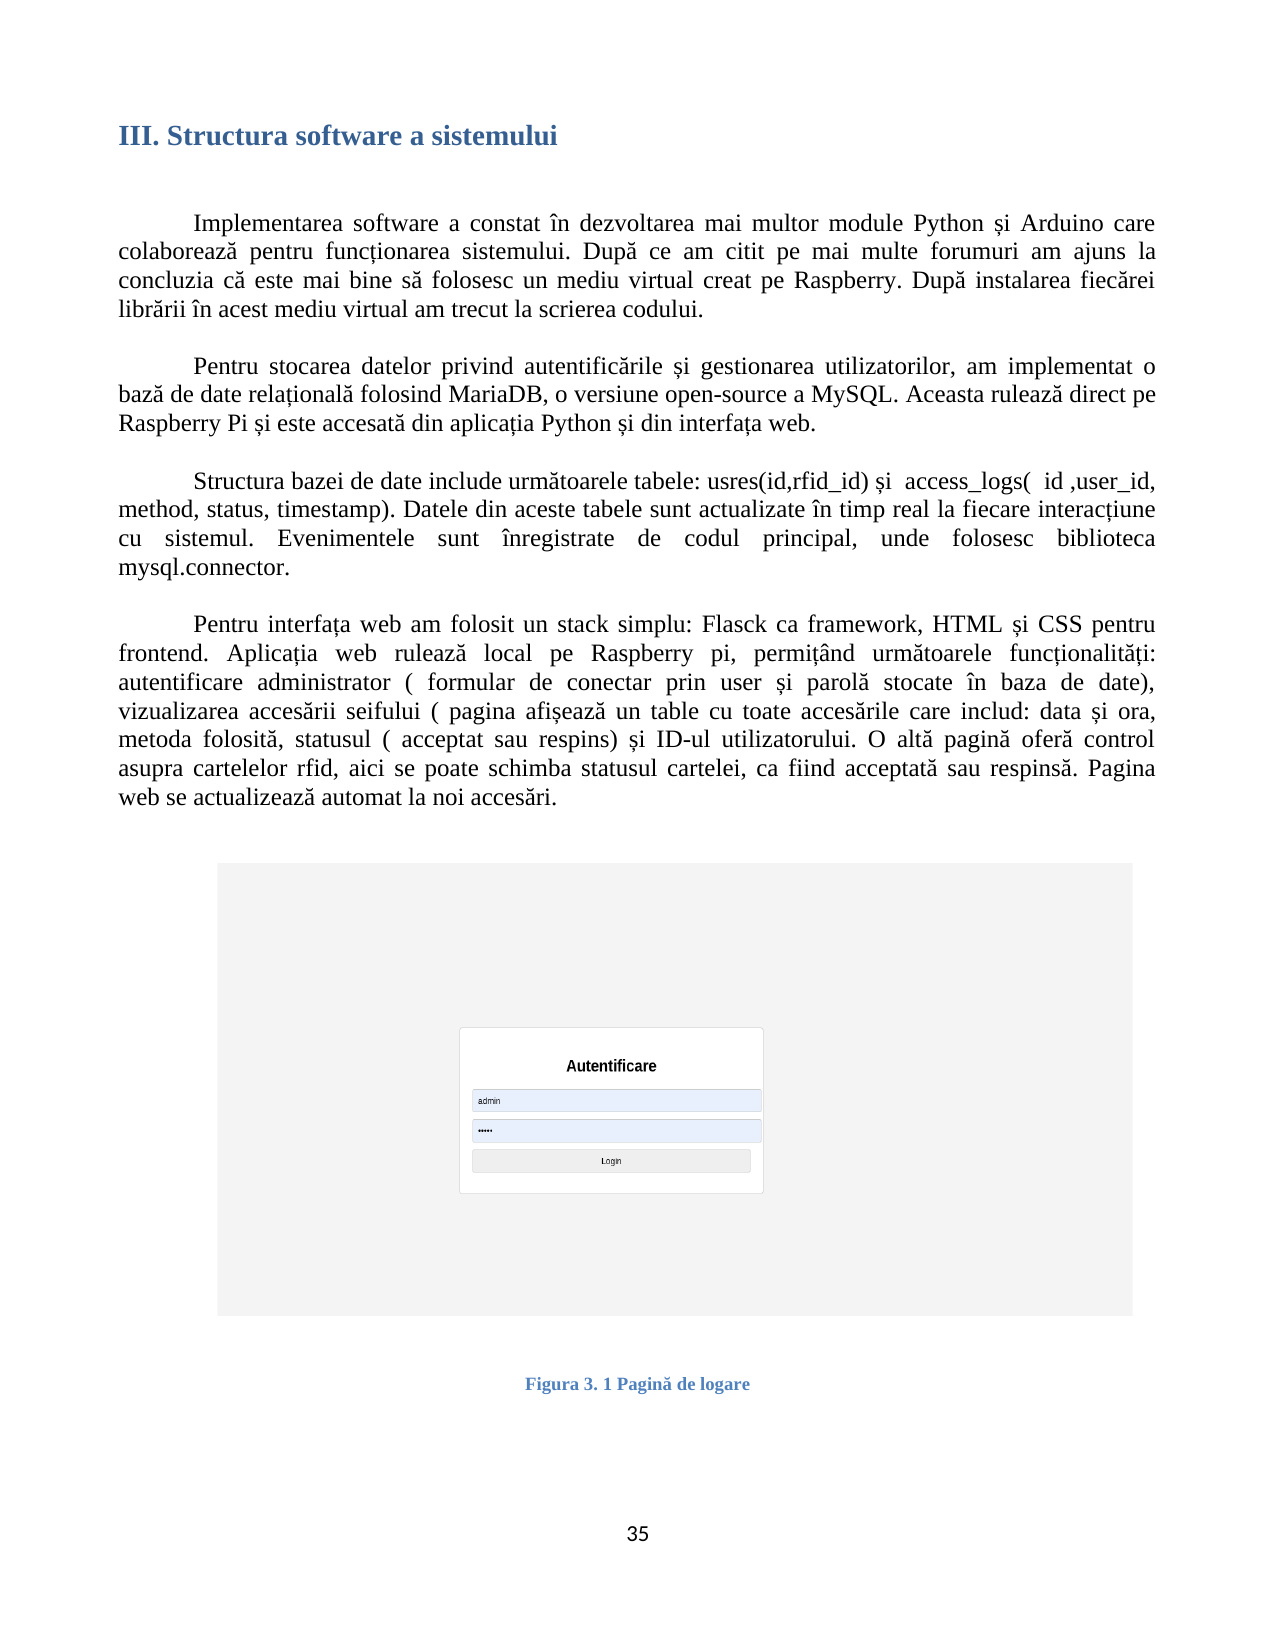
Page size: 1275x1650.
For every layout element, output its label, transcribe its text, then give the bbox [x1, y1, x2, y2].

text Structura bazei de date include următoarele tabele: usres(id,rfid_id) și access_logs( id ,user_id, method, status, timestamp). Datele din aceste tabele sunt actualizate în timp real la fiecare interacțiune cu sistemul. Evenimentele sunt înregistrate de codul principal, unde folosesc biblioteca mysql.connector. [118, 466, 1157, 581]
text Pentru stocarea datelor privind autentificările și gestionarea utilizatorilor, am implementat o bază de date relațională folosind MariaDB, o versiune open-source a MySQL. Aceasta rulează direct pe Raspberry Pi și este accesată din aplicația Python și din interfața web. [118, 351, 1157, 437]
text Figura 3. 1 Pagină de logare [118, 1373, 1157, 1394]
subtitle III. Structura software a sistemului [118, 118, 1157, 152]
picture [217, 863, 1133, 1316]
text Implementarea software a constat în dezvoltarea mai multor module Python și Arduino care colaborează pentru funcționarea sistemului. După ce am citit pe mai multe forumuri am ajuns la concluzia că este mai bine să folosesc un mediu virtual creat pe Raspberry. După instalarea fiecărei librării în acest mediu virtual am trecut la scrierea codului. [118, 208, 1157, 323]
text Pentru interfața web am folosit un stack simplu: Flasck ca framework, HTML și CSS pentru frontend. Aplicația web rulează local pe Raspberry pi, permițând următoarele funcționalități: autentificare administrator ( formular de conectar prin user și parolă stocate în baza de date), vizualizarea accesării seifului ( pagina afișează un table cu toate accesările care includ: data și ora, metoda folosită, statusul ( acceptat sau respins) și ID-ul utilizatorului. O altă pagină oferă control asupra cartelelor rfid, aici se poate schimba statusul cartelei, ca fiind acceptată sau respinsă. Pagina web se actualizează automat la noi accesări. [118, 609, 1157, 811]
